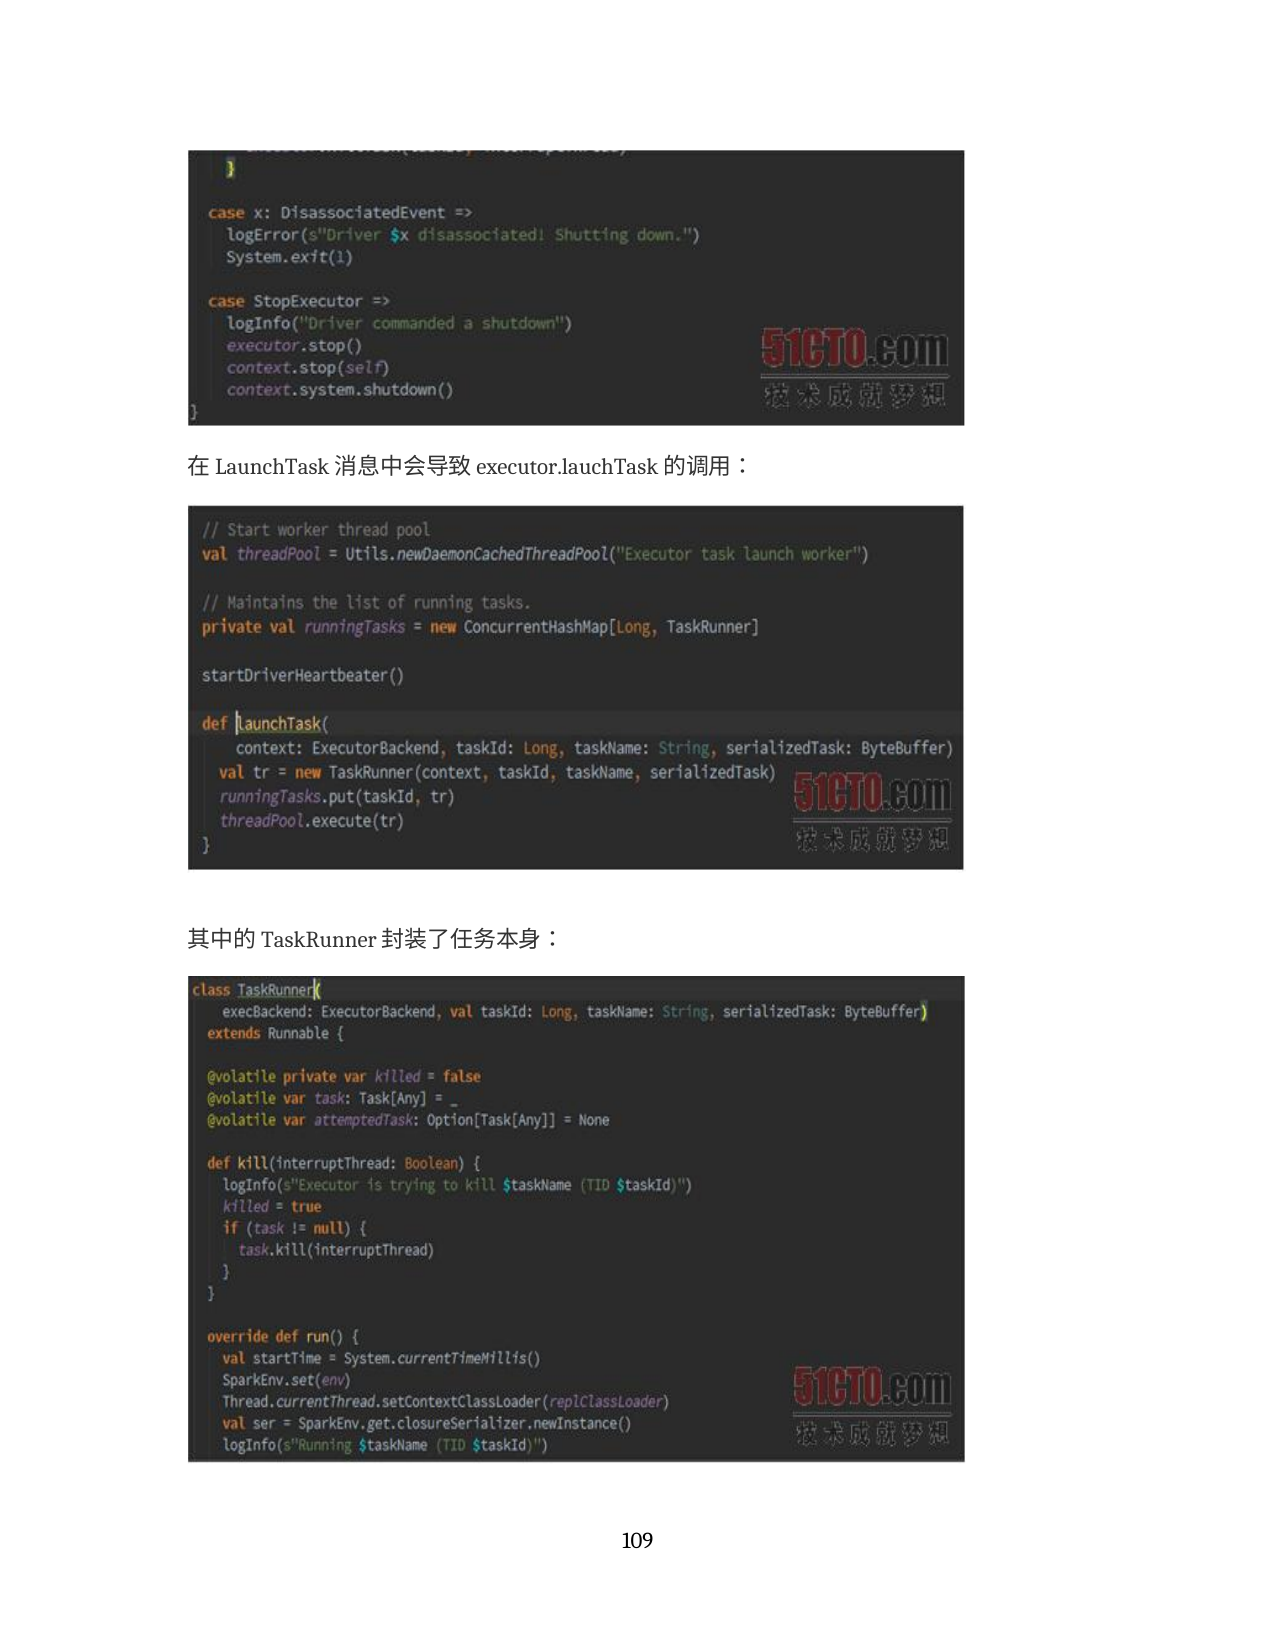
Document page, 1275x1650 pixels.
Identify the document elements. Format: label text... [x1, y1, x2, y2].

picture [187, 976, 966, 1467]
picture [187, 503, 966, 873]
text 在LaunchTask消息中会导致executor.lauchTask的调用： [187, 450, 1087, 481]
picture [187, 150, 966, 429]
text 其中的TaskRunner封装了任务本身： [187, 895, 1087, 954]
